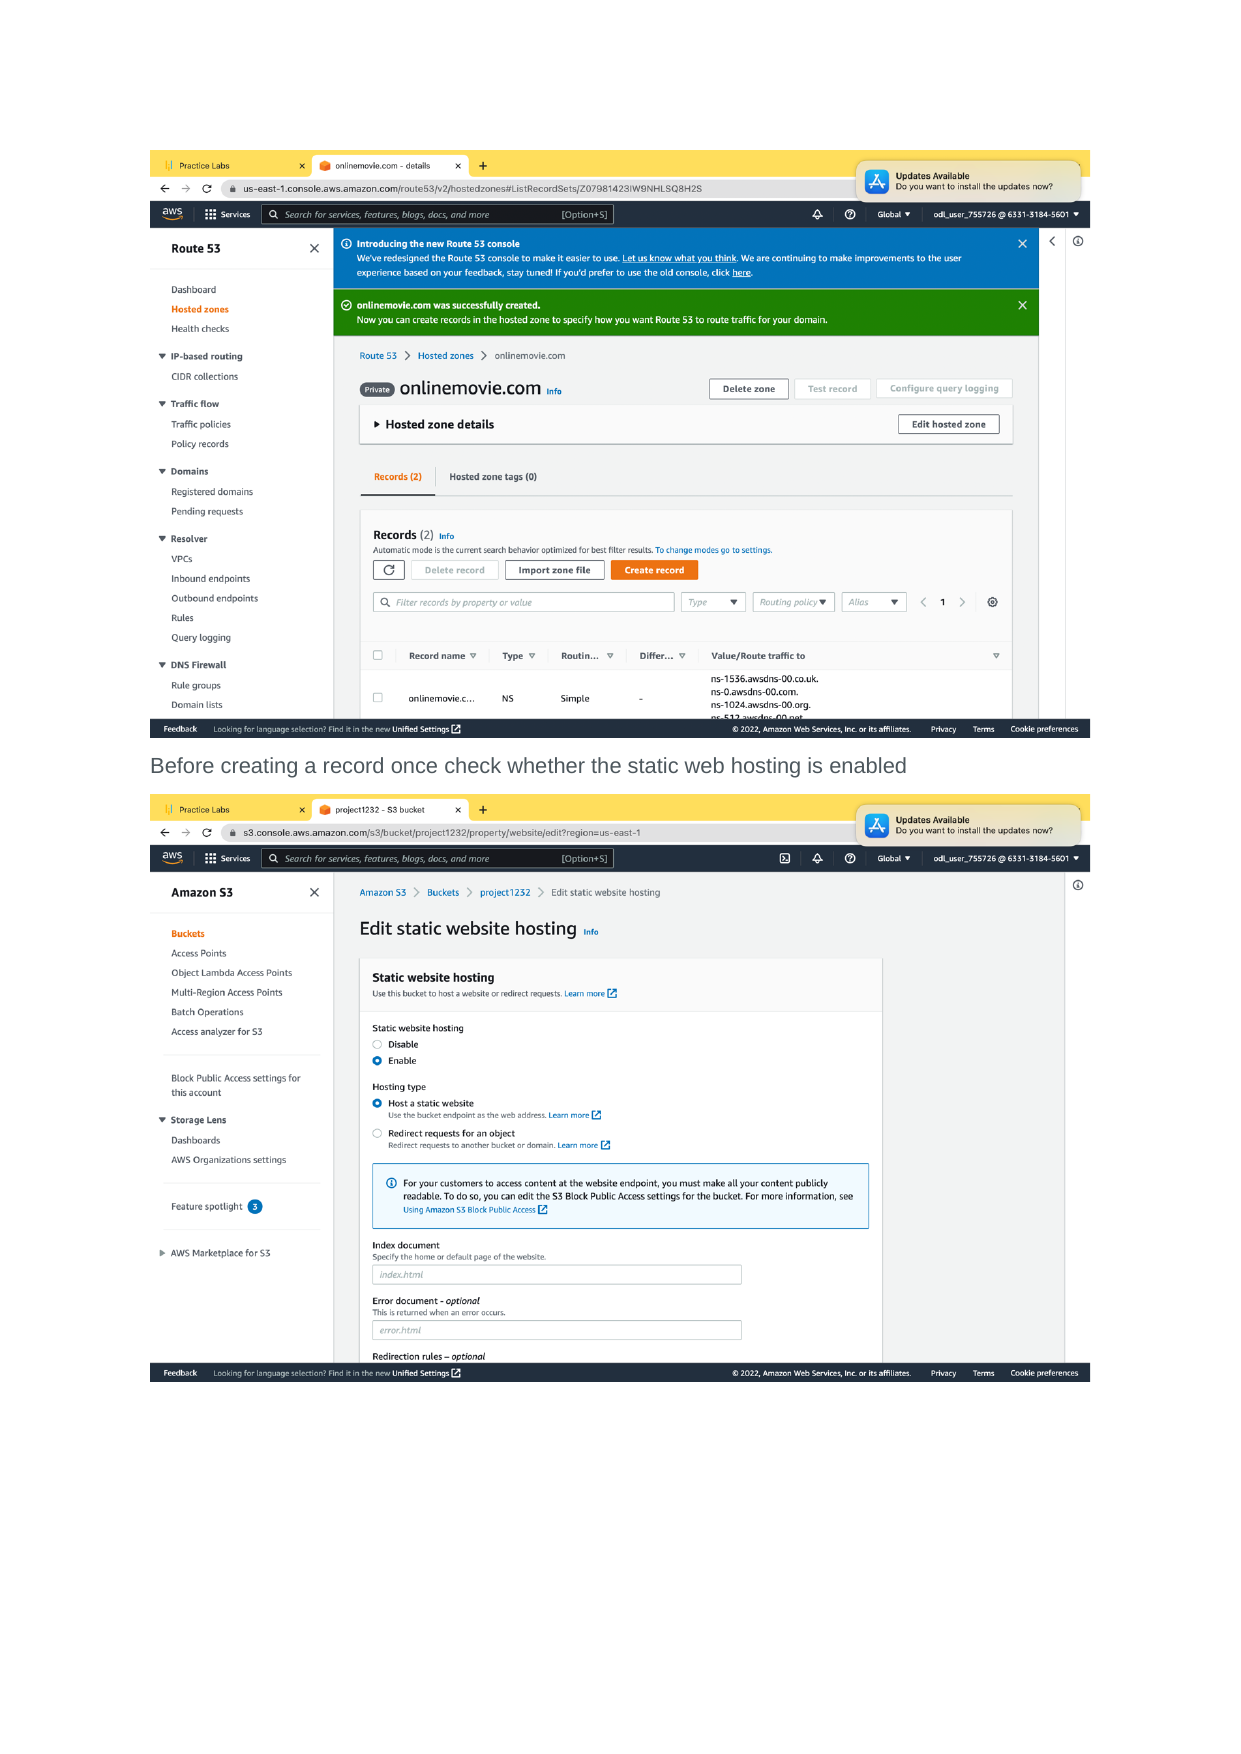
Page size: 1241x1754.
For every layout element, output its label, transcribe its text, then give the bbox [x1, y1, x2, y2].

picture [150, 794, 1091, 1382]
text Before creating a record once check whether the static web hosting is enabled [150, 753, 1090, 778]
picture [150, 150, 1091, 738]
